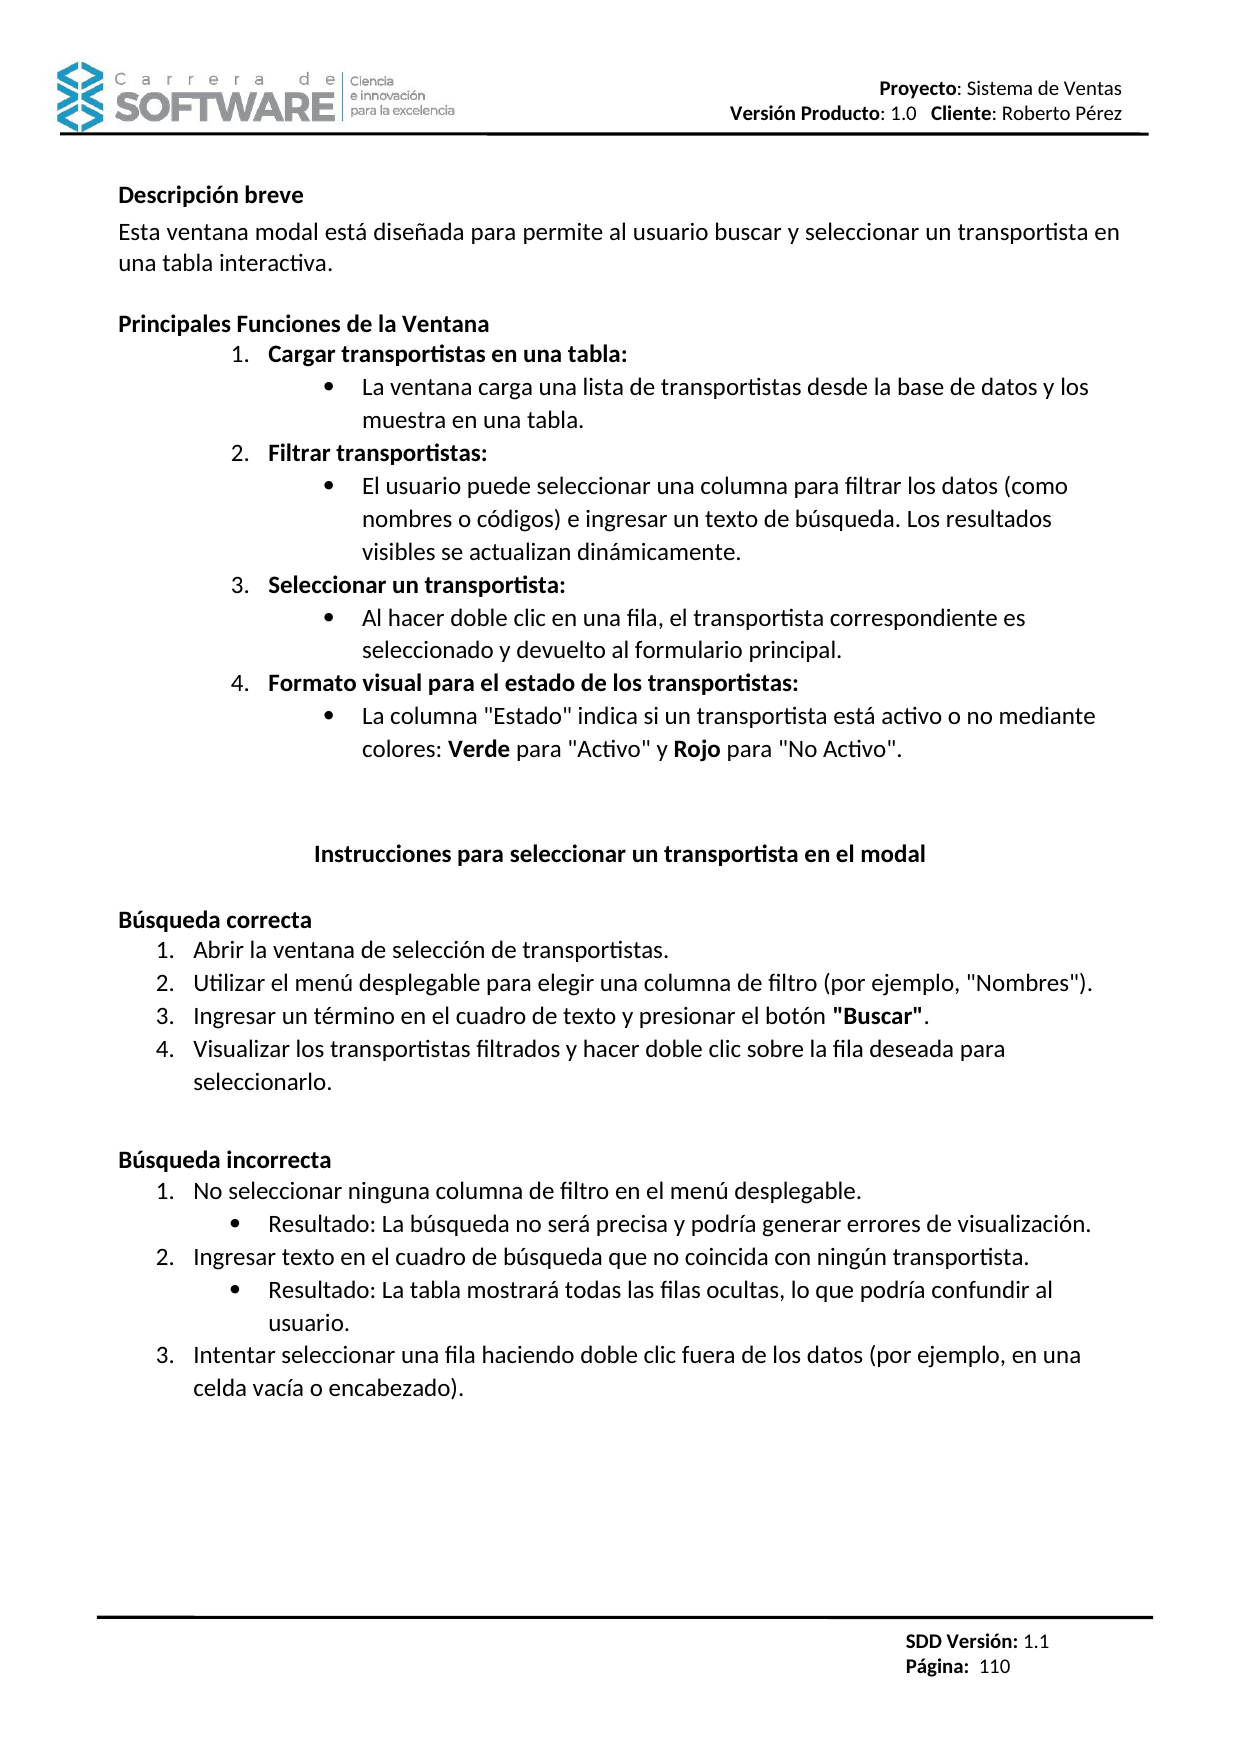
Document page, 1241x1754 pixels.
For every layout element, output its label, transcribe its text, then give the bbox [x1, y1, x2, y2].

list Visualizar los transportistas filtrados y hacer doble clic sobre la fila deseada para seleccionarlo. [156, 1033, 1122, 1097]
text Esta ventana modal está diseñada para permite al usuario buscar y seleccionar un transportista en una tabla interactiva. [118, 216, 1122, 277]
list Al hacer doble clic en una fila, el transportista correspondiente es seleccionado y devuelto al formulario principal. [324, 602, 1122, 665]
list Resultado: La tabla mostrará todas las filas ocultas, lo que podría confundir al usuario. [231, 1274, 1122, 1337]
list Resultado: La búsqueda no será precisa y podría generar errores de visualización. [231, 1208, 1122, 1238]
list La columna "Estado" indica si un transportista está activo o no mediante colores: Verde para "Activo" y Rojo para "No Activo". [324, 701, 1122, 764]
list Formato visual para el estado de los transportistas: [231, 668, 1122, 698]
list La ventana carga una lista de transportistas desde la base de datos y los muestra en una tabla. [324, 371, 1122, 435]
picture [46, 46, 461, 154]
list El usuario puede seleccionar una columna para filtrar los datos (como nombres o códigos) e ingresar un texto de búsqueda. Los resultados visibles se actualizan dinámicamente. [324, 470, 1122, 566]
text Búsqueda incorrecta [118, 1144, 1122, 1175]
list Cargar transportistas en una tabla: [231, 338, 1122, 369]
text Búsqueda correcta [118, 904, 1122, 934]
list Utilizar el menú desplegable para elegir una columna de filtro (por ejemplo, "Nombres"). [156, 967, 1122, 998]
subtitle Descripción breve [118, 179, 1122, 210]
text Principales Funciones de la Ventana [118, 308, 1122, 338]
list Filtrar transportistas: [231, 437, 1122, 468]
list Seleccionar un transportista: [231, 569, 1122, 599]
list Ingresar texto en el cuadro de búsqueda que no coincida con ningún transportista. [156, 1241, 1122, 1271]
subtitle Instrucciones para seleccionar un transportista en el modal [118, 838, 1122, 869]
list Intentar seleccionar una fila haciendo doble clic fuera de los datos (por ejemplo, en una celda vacía o encabezado). [156, 1340, 1122, 1403]
list No seleccionar ninguna columna de filtro en el menú desplegable. [156, 1175, 1122, 1206]
list Ingresar un término en el cuadro de texto y presionar el botón "Buscar". [156, 1000, 1122, 1031]
list Abrir la ventana de selección de transportistas. [156, 934, 1122, 965]
